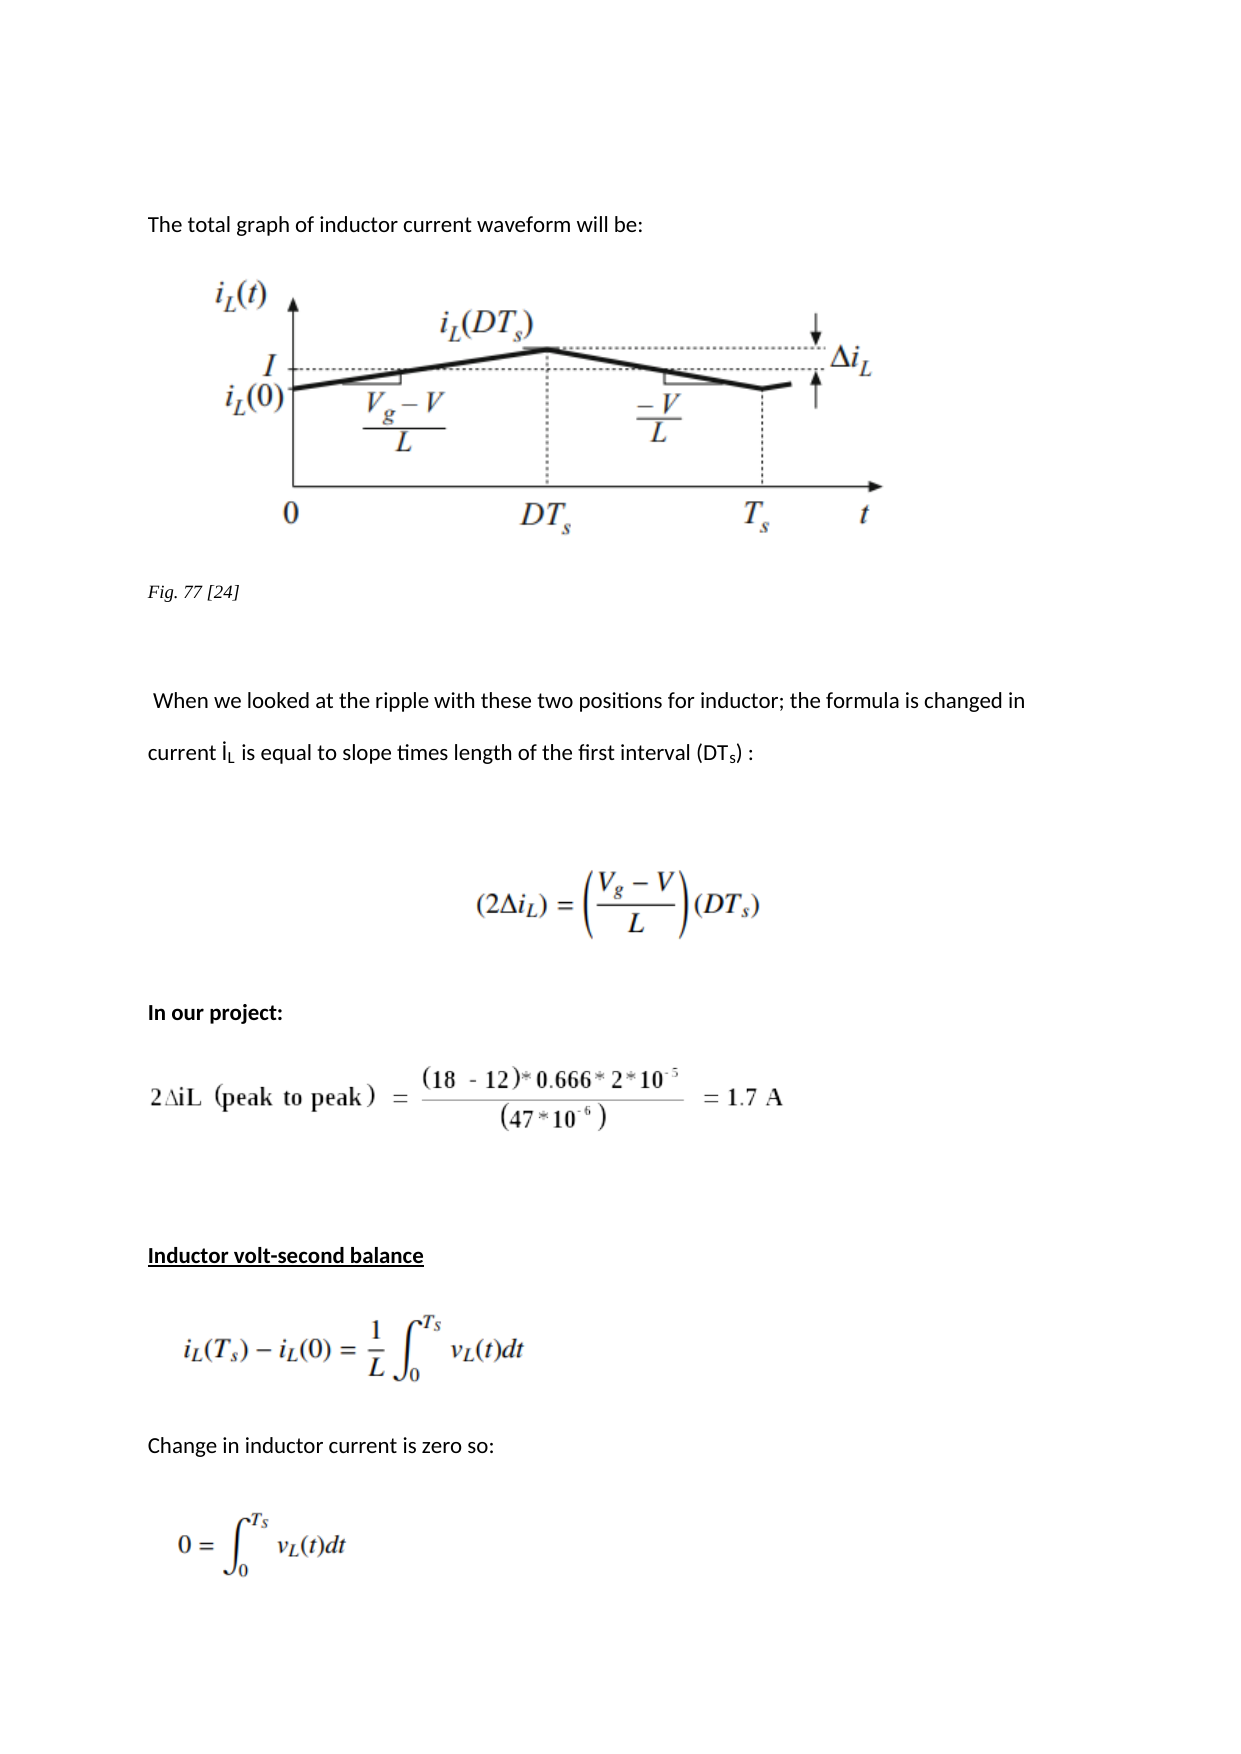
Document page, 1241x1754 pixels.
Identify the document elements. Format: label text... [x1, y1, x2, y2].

text Inductor volt-second balance [148, 1241, 1093, 1269]
text Fig. 77 [24] [148, 581, 1093, 603]
text In our project: [148, 998, 1093, 1026]
picture [147, 1493, 370, 1594]
text Change in inductor current is zero so: [148, 1431, 1093, 1459]
picture [194, 273, 904, 547]
picture [460, 869, 781, 964]
picture [147, 1303, 568, 1396]
text The total graph of inductor current waveform will be: [148, 210, 1093, 238]
text When we looked at the ripple with these two positions for inductor; the formula is changed in current İL is equal to slope times length of the first interval (DTs) : [148, 687, 1093, 768]
